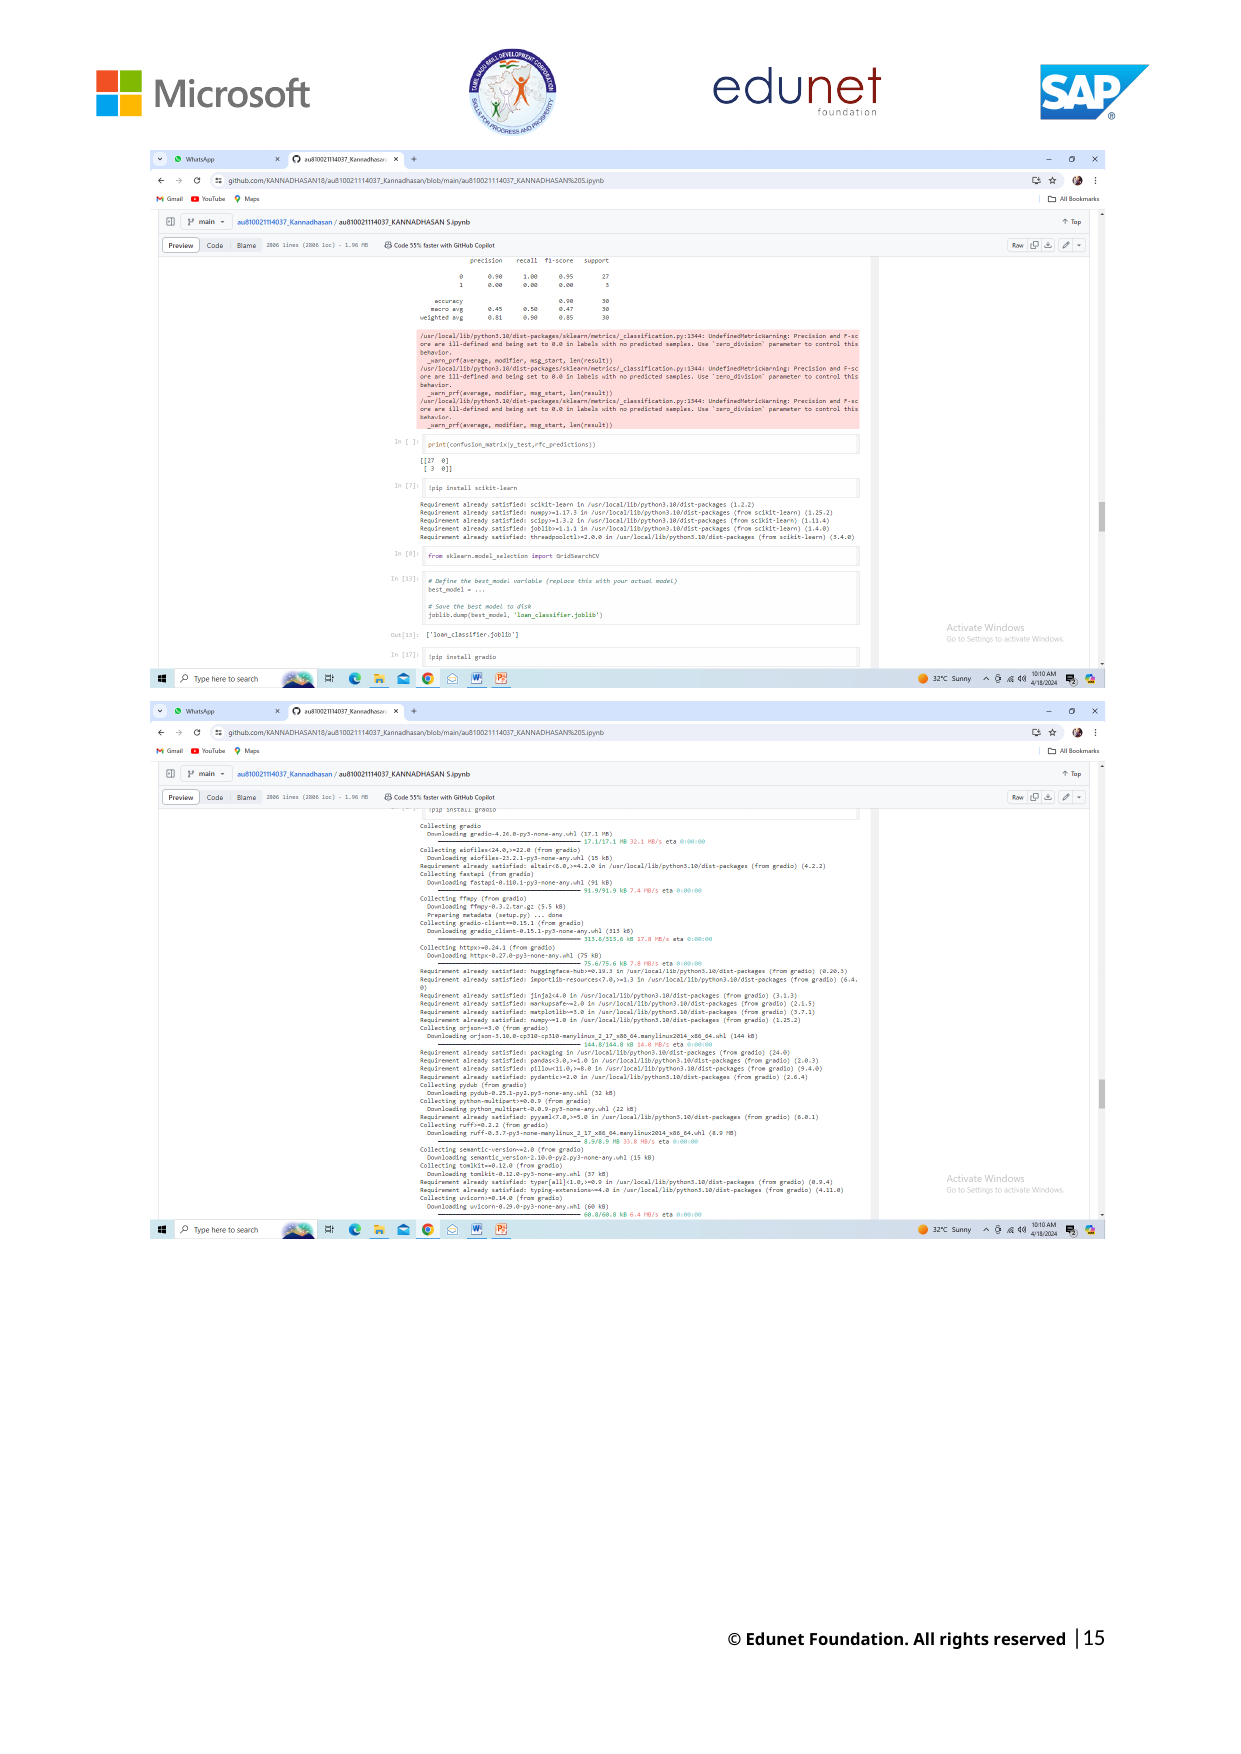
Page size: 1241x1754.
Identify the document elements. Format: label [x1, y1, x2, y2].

picture [150, 150, 1106, 688]
picture [466, 45, 558, 137]
picture [1039, 63, 1151, 121]
picture [91, 65, 316, 121]
picture [150, 701, 1106, 1239]
picture [706, 60, 889, 122]
